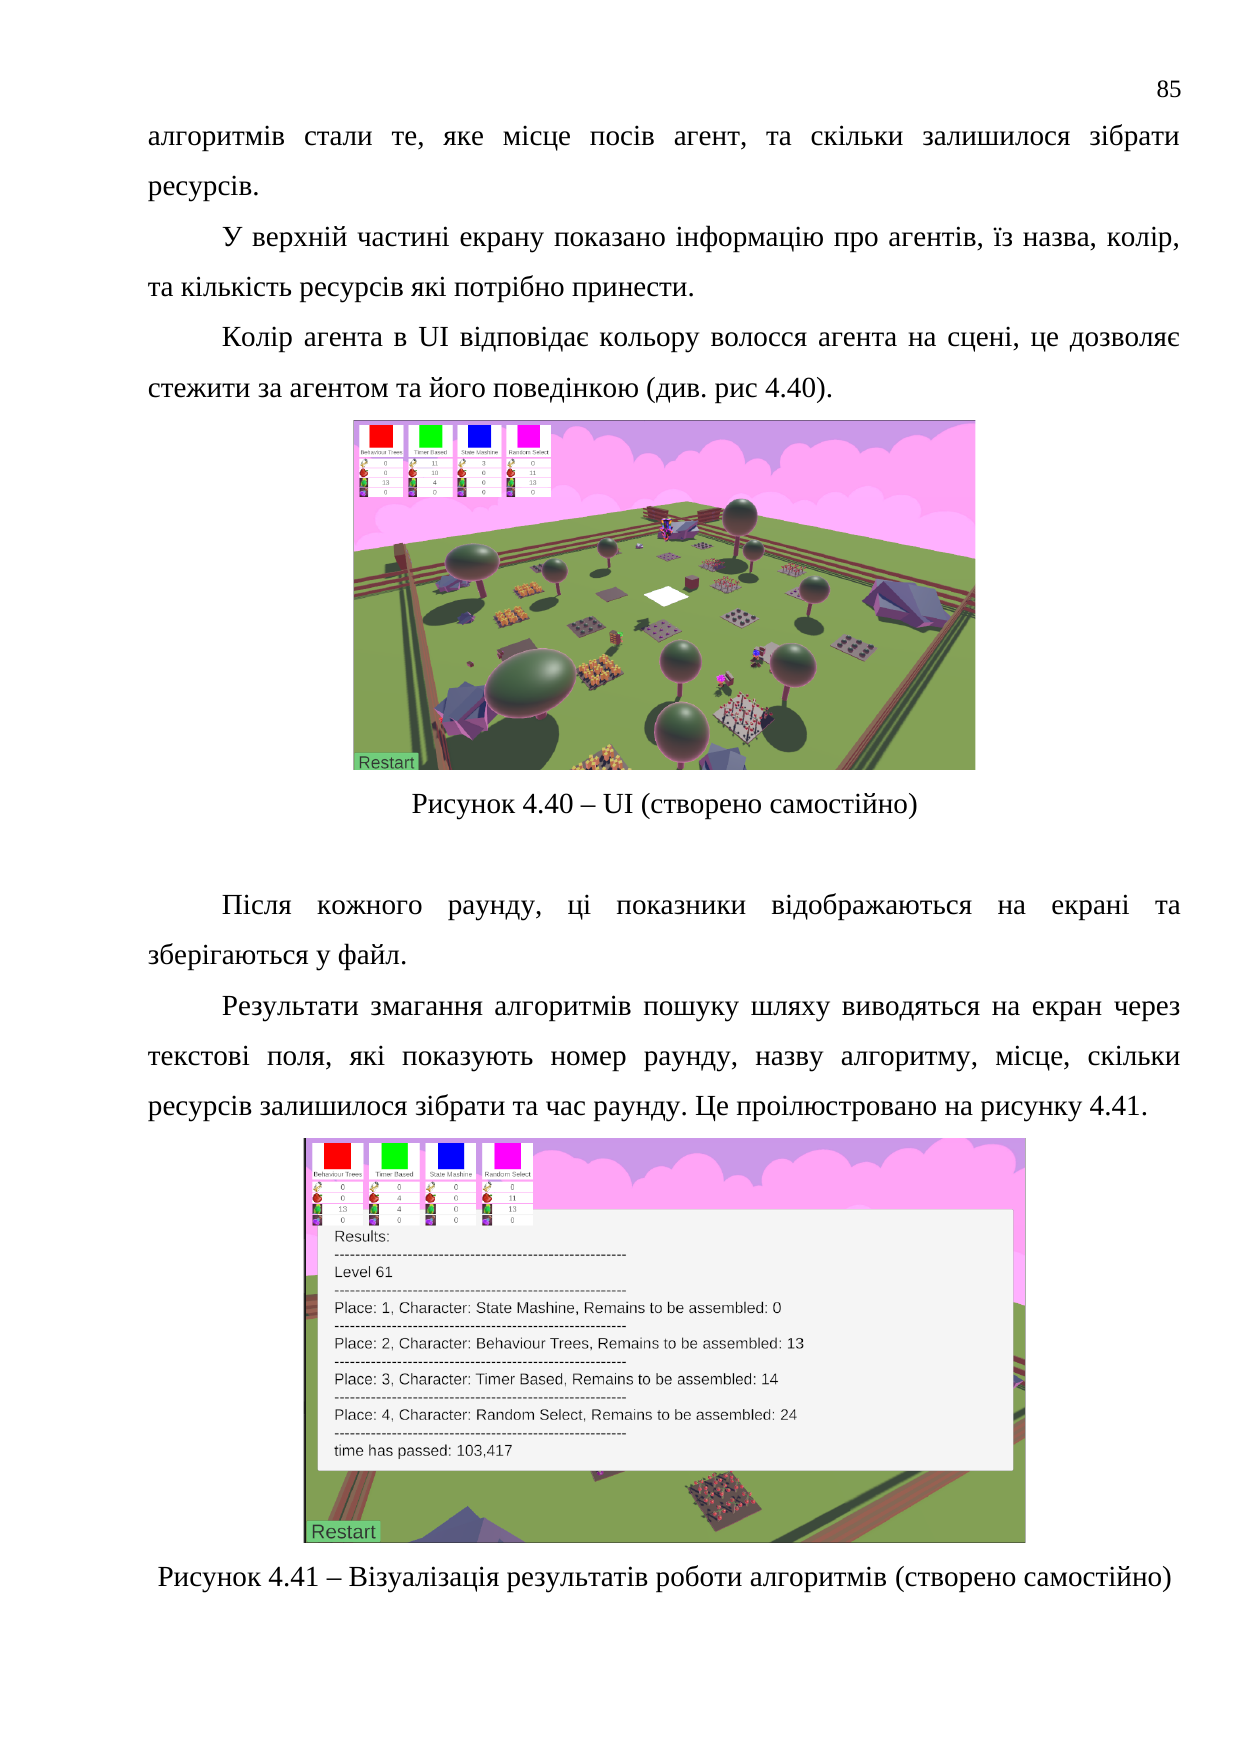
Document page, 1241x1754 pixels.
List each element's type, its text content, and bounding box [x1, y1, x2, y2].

picture [303, 1138, 1026, 1543]
text Колір агента в UI відповідає кольору волосся агента на сцені, це дозволяє стежити за агентом та його поведінкою (див. рис 4.40). [148, 319, 1181, 403]
text Після кожного раунду, ці показники відображаються на екрані та зберігаються у файл. [148, 887, 1181, 971]
text Рисунок 4.41 – Візуалізація результатів роботи алгоритмів (створено самостійно) [148, 1559, 1181, 1593]
text Результати змагання алгоритмів пошуку шляху виводяться на екран через текстові поля, які показують номер раунду, назву алгоритму, місце, скільки ресурсів залишилося зібрати та час раунду. Це проілюстровано на рисунку 4.41. [148, 988, 1181, 1122]
text Рисунок 4.40 – UI (створено самостійно) [148, 787, 1181, 820]
text У верхній частині екрану показано інформацію про агентів, їз назва, колір, та кількість ресурсів які потрібно принести. [148, 219, 1181, 303]
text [148, 118, 1181, 202]
picture [353, 420, 976, 770]
